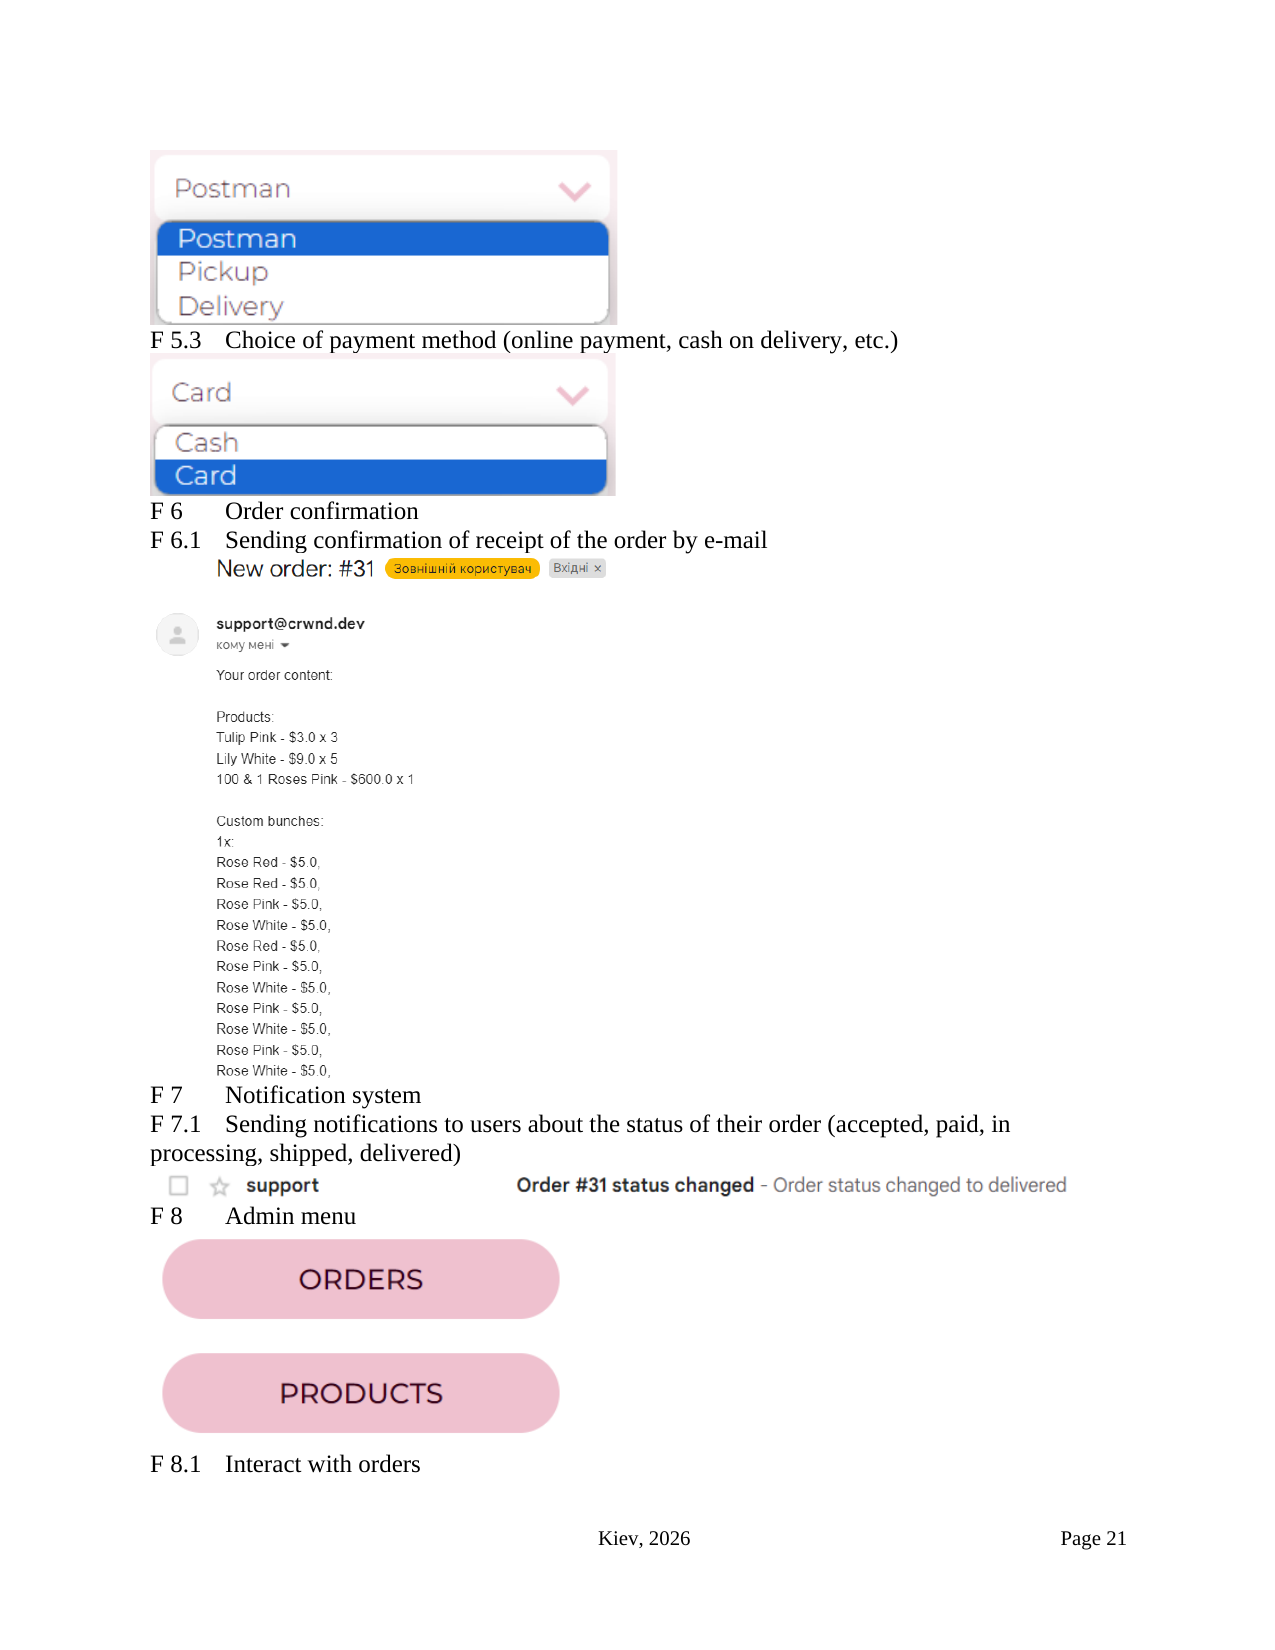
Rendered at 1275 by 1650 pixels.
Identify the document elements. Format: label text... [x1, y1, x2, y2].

picture [150, 1166, 1125, 1202]
text F 8 Admin menu [150, 1202, 1125, 1230]
text F 7 Notification system [150, 1080, 1125, 1109]
text F 5.3 Choice of payment method (online payment, cash on delivery, etc.) [150, 325, 1125, 354]
text F 6.1 Sending confirmation of receipt of the order by e-mail [150, 525, 1125, 553]
text F 6 Order confirmation [150, 496, 1125, 525]
text F 7.1 Sending notifications to users about the status of their order (accepted, paid, in processing, shipped, delivered) [150, 1109, 1125, 1166]
picture [150, 553, 633, 1081]
picture [150, 150, 618, 325]
text F 8.1 Interact with orders [150, 1449, 1125, 1477]
picture [150, 353, 616, 496]
picture [150, 1230, 588, 1449]
